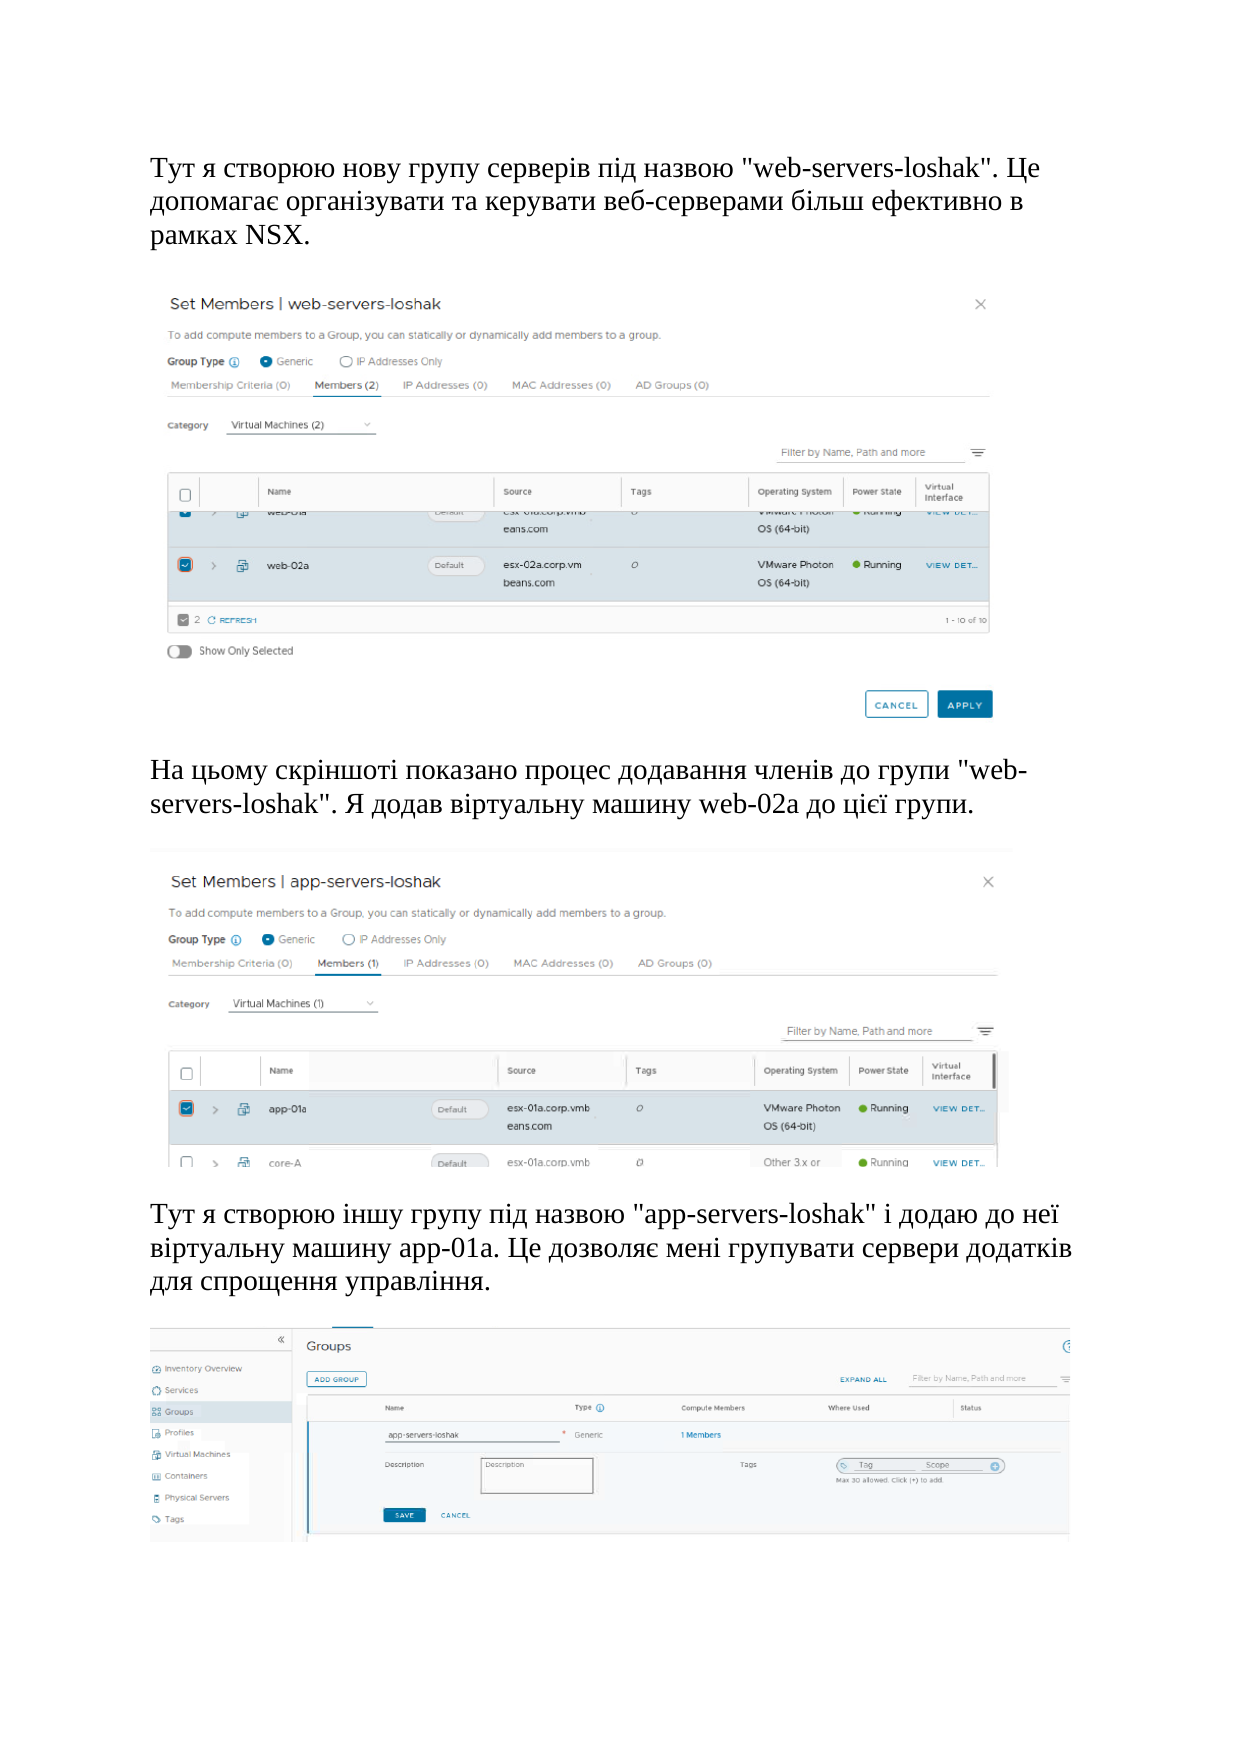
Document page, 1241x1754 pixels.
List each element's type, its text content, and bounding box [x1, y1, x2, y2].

picture [150, 279, 1009, 724]
picture [150, 848, 1013, 1167]
text Тут я створюю іншу групу під назвою "app-servers-loshak" і додаю до неї віртуальну машину app-01a. Це дозволяє мені групувати сервери додатків для спрощення управління. [150, 1196, 1090, 1297]
text На цьому скріншоті показано процес додавання членів до групи "web-servers-loshak". Я додав віртуальну машину web-02a до цієї групи. [150, 752, 1090, 819]
picture [150, 1326, 1071, 1542]
text Тут я створюю нову групу серверів під назвою "web-servers-loshak". Це допомагає організувати та керувати веб-серверами більш ефективно в рамках NSX. [150, 150, 1090, 251]
